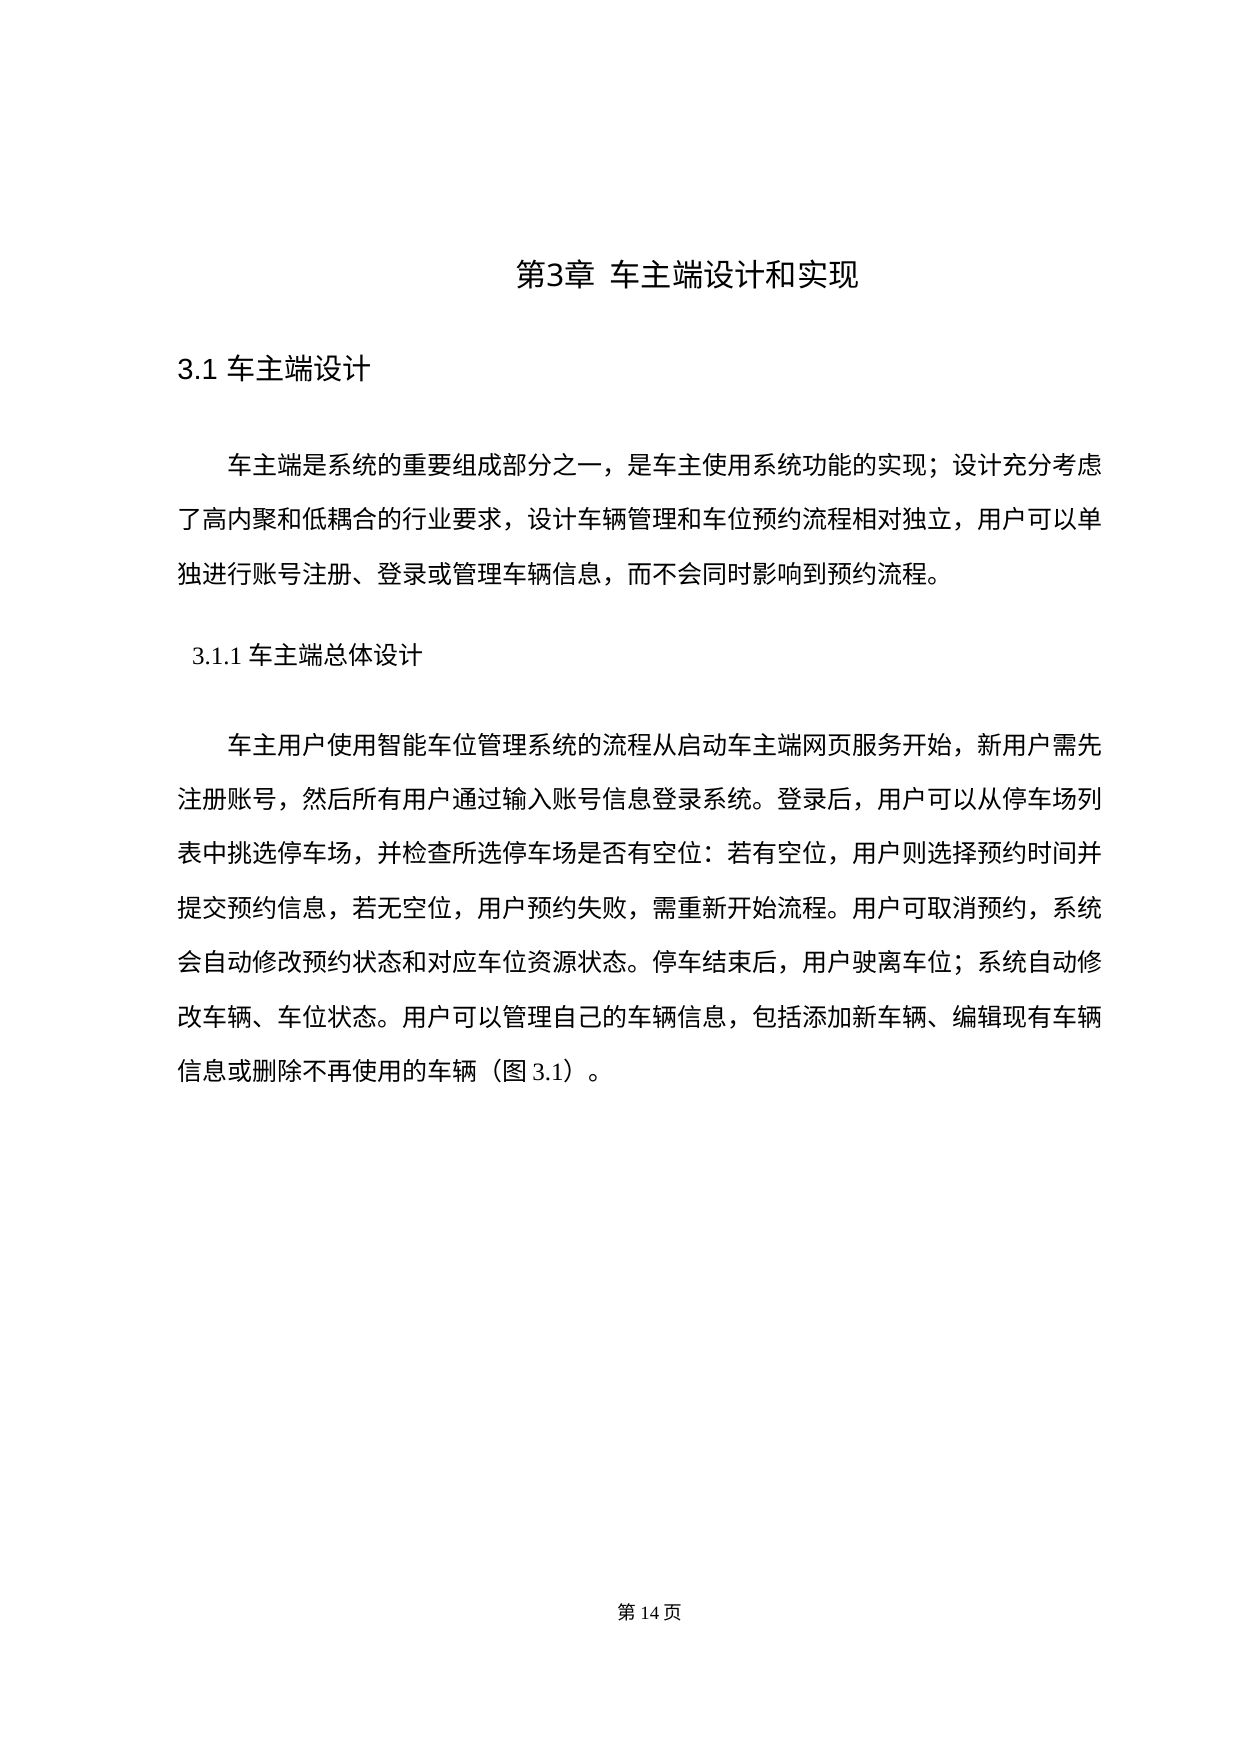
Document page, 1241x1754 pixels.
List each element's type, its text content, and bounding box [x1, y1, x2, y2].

subtitle 车主端设计 [177, 348, 1122, 390]
subtitle 车主端总体设计 [177, 638, 1122, 674]
subtitle 车主端设计和实现 [177, 251, 1122, 296]
text 车主端是系统的重要组成部分之一，是车主使用系统功能的实现；设计充分考虑了高内聚和低耦合的行业要求，设计车辆管理和车位预约流程相对独立，用户可以单独进行账号注册、登录或管理车辆信息，而不会同时影响到预约流程。 [177, 448, 1122, 593]
text 车主用户使用智能车位管理系统的流程从启动车主端网页服务开始，新用户需先注册账号，然后所有用户通过输入账号信息登录系统。登录后，用户可以从停车场列表中挑选停车场，并检查所选停车场是否有空位：若有空位，用户则选择预约时间并提交预约信息，若无空位，用户预约失败，需重新开始流程。用户可取消预约，系统会自动修改预约状态和对应车位资源状态。停车结束后，用户驶离车位；系统自动修改车辆、车位状态。用户可以管理自己的车辆信息，包括添加新车辆、编辑现有车辆信息或删除不再使用的车辆（图3.1）。 [177, 727, 1122, 1090]
